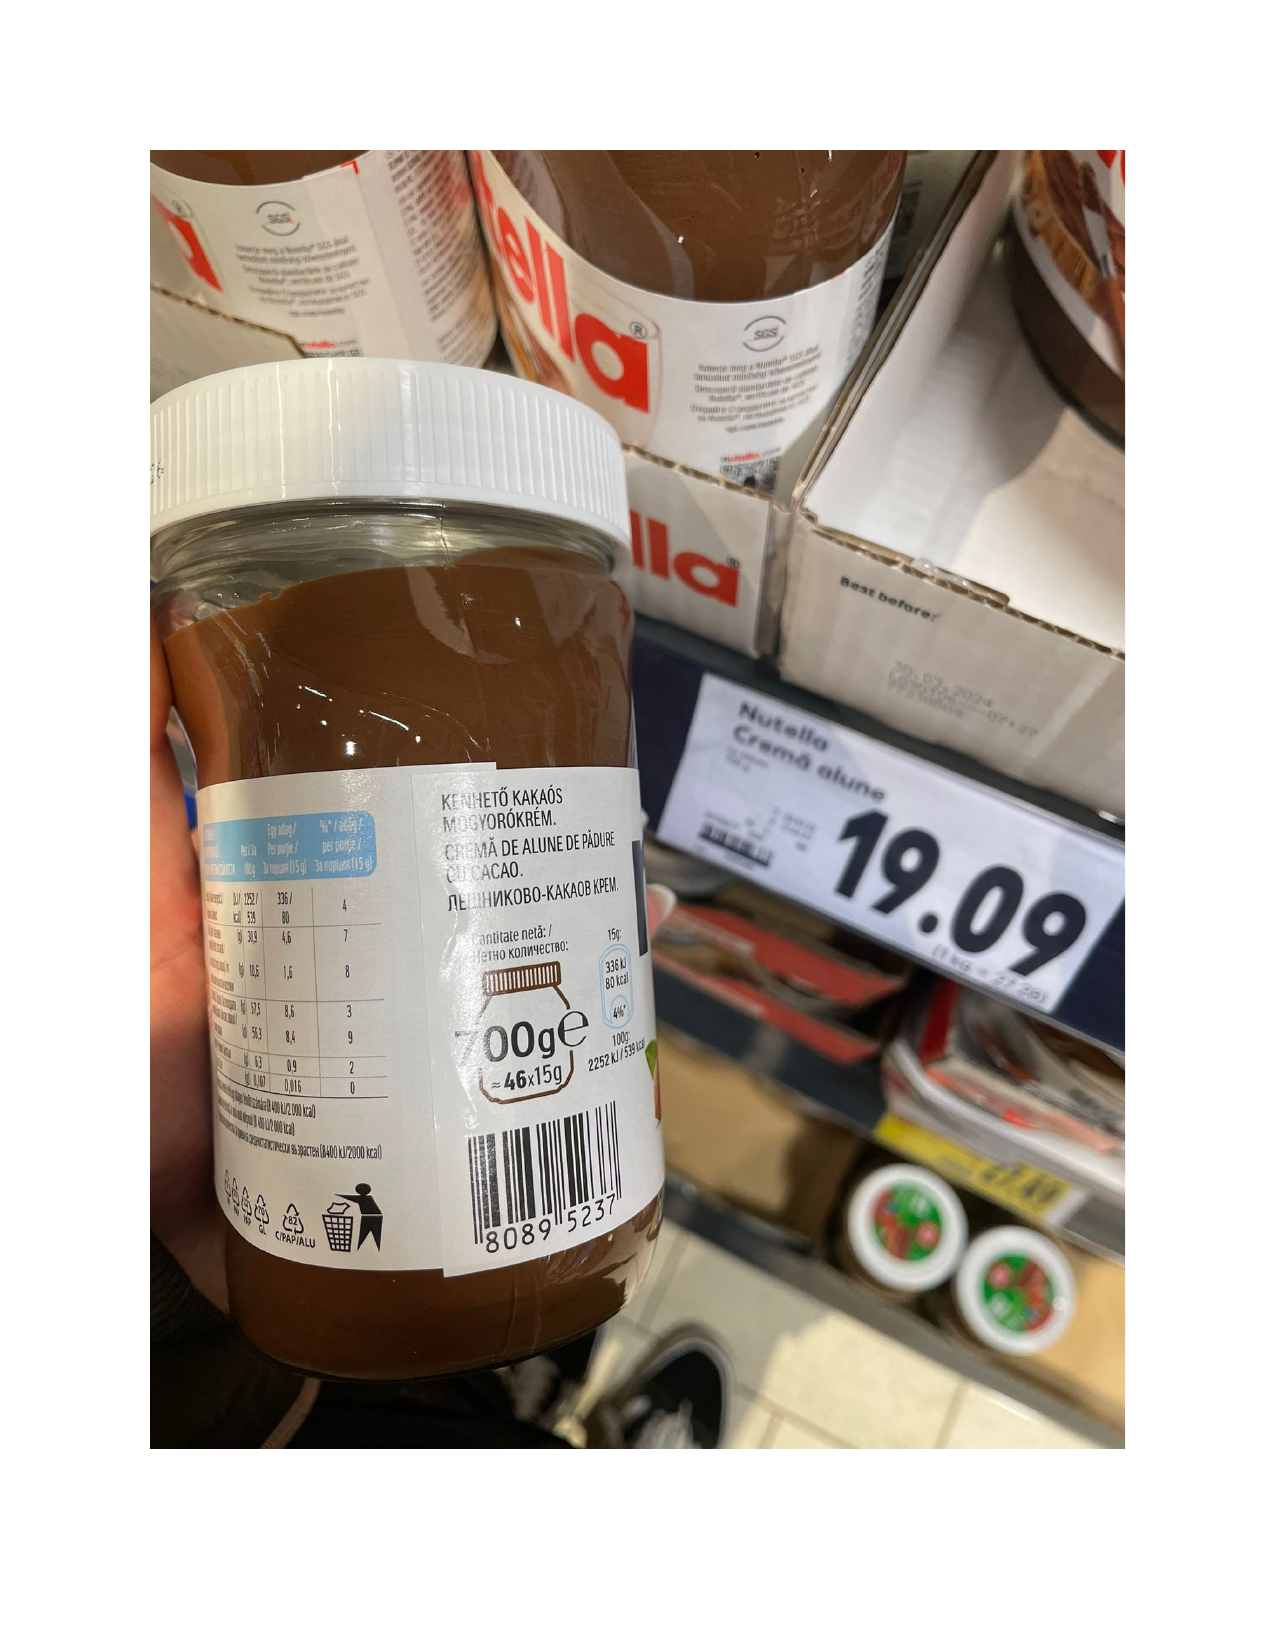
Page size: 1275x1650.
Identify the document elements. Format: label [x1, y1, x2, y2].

picture [150, 150, 1125, 1449]
